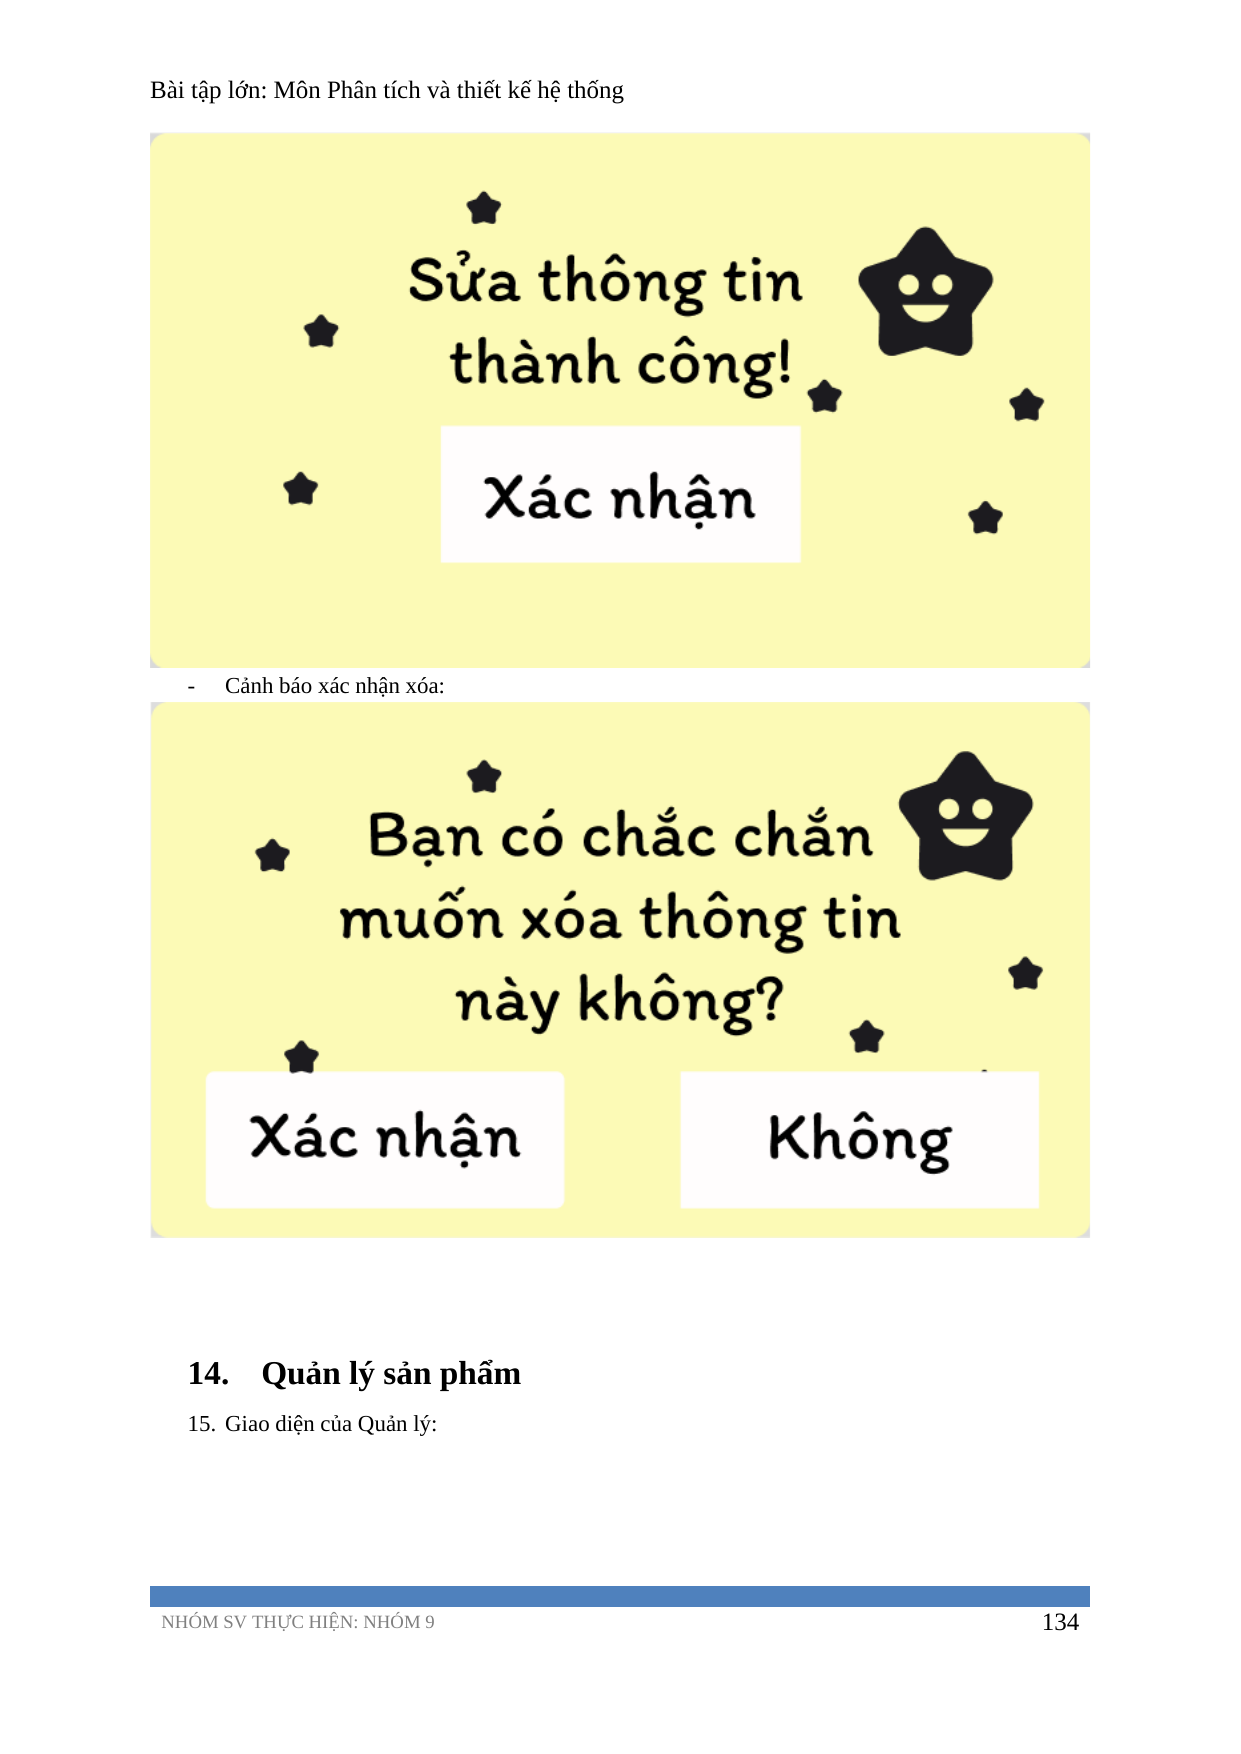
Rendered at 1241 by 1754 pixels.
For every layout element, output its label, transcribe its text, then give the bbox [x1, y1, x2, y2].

picture [150, 132, 1091, 668]
subtitle Quản lý sản phẩm [187, 1353, 1090, 1391]
list Giao diện của Quản lý: [187, 1410, 1090, 1437]
picture [150, 702, 1091, 1238]
list Cảnh báo xác nhận xóa: [187, 672, 1090, 698]
